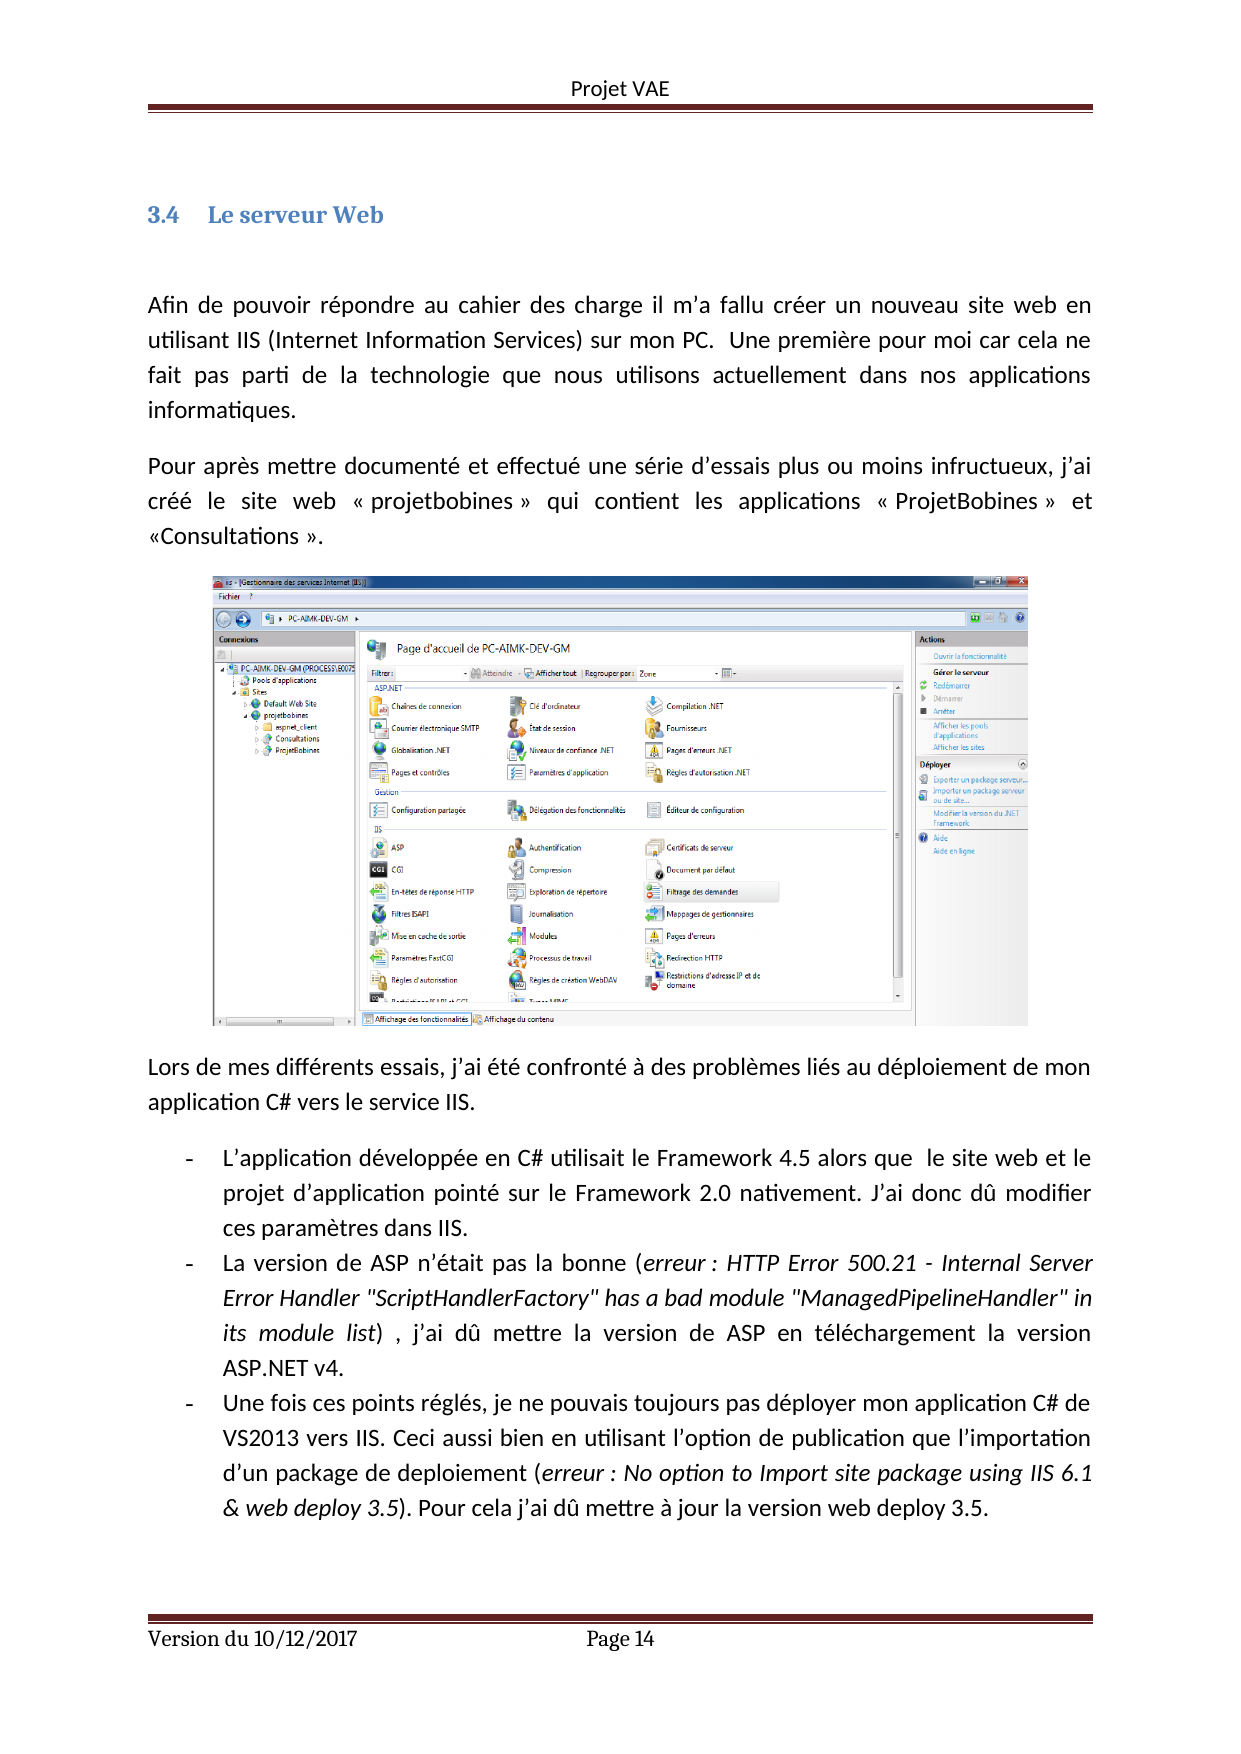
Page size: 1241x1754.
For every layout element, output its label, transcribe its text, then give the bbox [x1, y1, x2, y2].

text Pour après mettre documenté et effectué une série d’essais plus ou moins infructueux, j’ai créé le site web « projetbobines » qui contient les applications « ProjetBobines » et «Consultations ». [148, 450, 1093, 551]
subtitle Le serveur Web [148, 201, 1093, 229]
picture [212, 576, 1028, 1026]
text Lors de mes différents essais, j’ai été confronté à des problèmes liés au déploiement de mon application C# vers le service IIS. [148, 1051, 1093, 1116]
list La version de ASP n’était pas la bonne (erreur : HTTP Error 500.21 - Internal Server Error Handler "ScriptHandlerFactory" has a bad module "ManagedPipelineHandler" in its module list) , j’ai dû mettre la version de ASP en téléchargement la version ASP.NET v4. [185, 1247, 1093, 1382]
list L’application développée en C# utilisait le Framework 4.5 alors que le site web et le projet d’application pointé sur le Framework 2.0 nativement. J’ai donc dû modifier ces paramètres dans IIS. [185, 1142, 1093, 1242]
text Afin de pouvoir répondre au cahier des charge il m’a fallu créer un nouveau site web en utilisant IIS (Internet Information Services) sur mon PC. Une première pour moi car cela ne fait pas parti de la technologie que nous utilisons actuellement dans nos applications informatiques. [148, 289, 1093, 425]
list Une fois ces points réglés, je ne pouvais toujours pas déployer mon application C# de VS2013 vers IIS. Ceci aussi bien en utilisant l’option de publication que l’importation d’un package de deploiement (erreur : No option to Import site package using IIS 6.1 & web deploy 3.5). Pour cela j’ai dû mettre à jour la version web deploy 3.5. [185, 1387, 1093, 1522]
